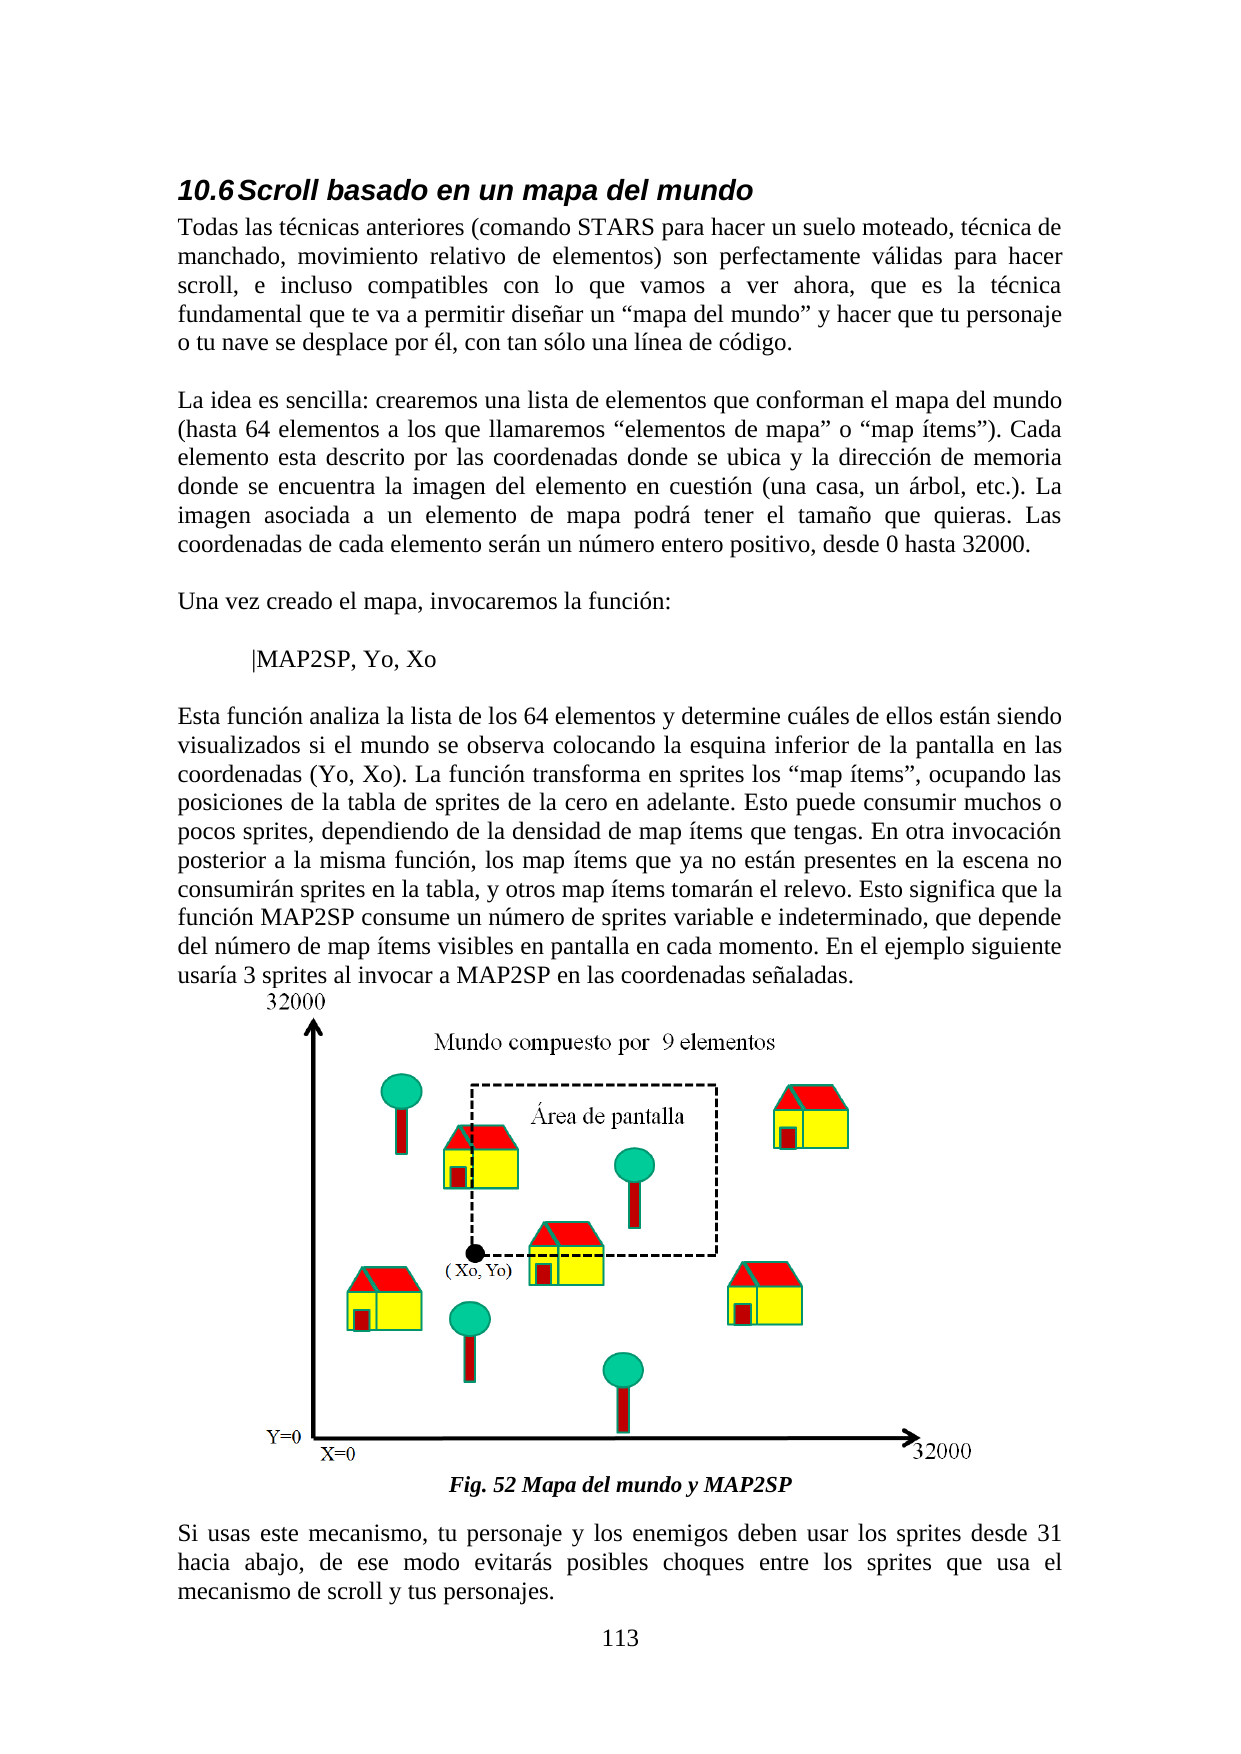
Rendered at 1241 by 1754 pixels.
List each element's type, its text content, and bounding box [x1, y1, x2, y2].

text Si usas este mecanismo, tu personaje y los enemigos deben usar los sprites desde 31 hacia abajo, de ese modo evitarás posibles choques entre los sprites que usa el mecanismo de scroll y tus personajes. [177, 1518, 1063, 1604]
text Una vez creado el mapa, invocaremos la función: [177, 586, 1063, 615]
picture [263, 988, 977, 1472]
text Todas las técnicas anteriores (comando STARS para hacer un suelo moteado, técnica de manchado, movimiento relativo de elementos) son perfectamente válidas para hacer scroll, e incluso compatibles con lo que vamos a ver ahora, que es la técnica fundamental que te va a permitir diseñar un “mapa del mundo” y hacer que tu personaje o tu nave se desplace por él, con tan sólo una línea de código. [177, 212, 1063, 356]
text |MAP2SP, Yo, Xo [177, 644, 1063, 672]
text Fig. 52 Mapa del mundo y MAP2SP [177, 1471, 1063, 1497]
text La idea es sencilla: crearemos una lista de elementos que conforman el mapa del mundo (hasta 64 elementos a los que llamaremos “elementos de mapa” o “map ítems”). Cada elemento esta descrito por las coordenadas donde se ubica y la dirección de memoria donde se encuentra la imagen del elemento en cuestión (una casa, un árbol, etc.). La imagen asociada a un elemento de mapa podrá tener el tamaño que quieras. Las coordenadas de cada elemento serán un número entero positivo, desde 0 hasta 32000. [177, 385, 1063, 557]
text Esta función analiza la lista de los 64 elementos y determine cuáles de ellos están siendo visualizados si el mundo se observa colocando la esquina inferior de la pantalla en las coordenadas (Yo, Xo). La función transforma en sprites los “map ítems”, ocupando las posiciones de la tabla de sprites de la cero en adelante. Esto puede consumir muchos o pocos sprites, dependiendo de la densidad de map ítems que tengas. En otra invocación posterior a la misma función, los map ítems que ya no están presentes en la escena no consumirán sprites en la tabla, y otros map ítems tomarán el relevo. Esto significa que la función MAP2SP consume un número de sprites variable e indeterminado, que depende del número de map ítems visibles en pantalla en cada momento. En el ejemplo siguiente usaría 3 sprites al invocar a MAP2SP en las coordenadas señaladas. [177, 701, 1063, 989]
subtitle Scroll basado en un mapa del mundo [177, 173, 1063, 206]
